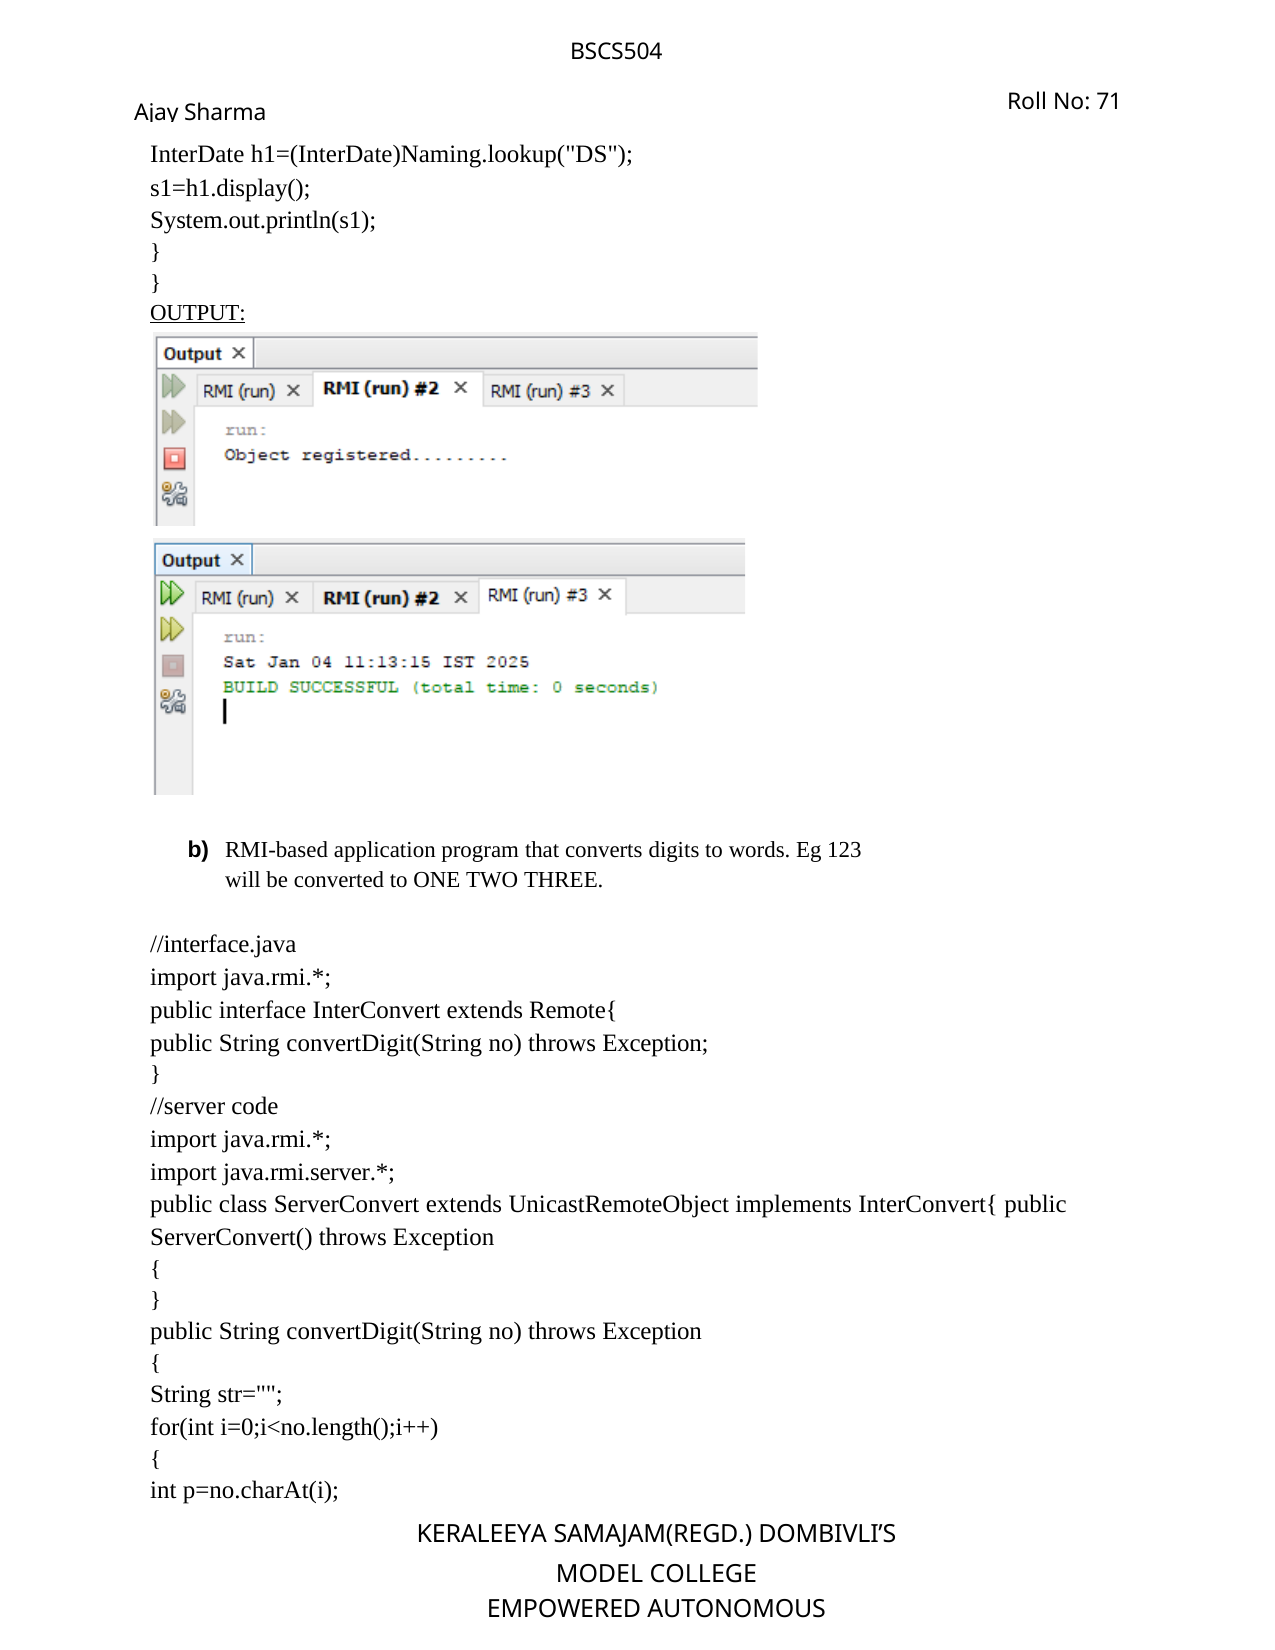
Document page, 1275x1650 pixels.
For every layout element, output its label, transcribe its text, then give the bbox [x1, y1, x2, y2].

text public String convertDigit(String no) throws Exception [150, 1316, 1162, 1345]
text { [150, 1349, 1162, 1375]
text } [150, 238, 1162, 265]
text } [150, 1060, 1162, 1087]
text public interface InterConvert extends Remote{ [150, 995, 1162, 1024]
text //interface.java import java.rmi.*; [150, 929, 338, 991]
list RMI-based application program that converts digits to words. Eg 123 will be converted to ONE TWO THREE. [187, 836, 893, 892]
text String str=""; [150, 1379, 1162, 1408]
text for(int i=0;i<no.length();i++) [150, 1412, 1162, 1441]
picture [153, 538, 746, 795]
text } [150, 1286, 1162, 1312]
text System.out.println(s1); [150, 206, 1162, 234]
text //server code import java.rmi.*; [150, 1091, 338, 1152]
text InterDate h1=(InterDate)Naming.lookup("DS"); s1=h1.display(); [150, 139, 653, 201]
text } [150, 269, 1162, 295]
text public class ServerConvert extends UnicastRemoteObject implements InterConvert{ public ServerConvert() throws Exception [150, 1189, 1129, 1251]
text { [150, 1256, 1162, 1282]
text { [150, 1444, 1162, 1471]
picture [153, 332, 758, 526]
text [150, 1475, 348, 1504]
text public String convertDigit(String no) throws Exception; [150, 1028, 1162, 1056]
text OUTPUT: [150, 299, 1162, 325]
text import java.rmi.server.*; [150, 1157, 1162, 1186]
